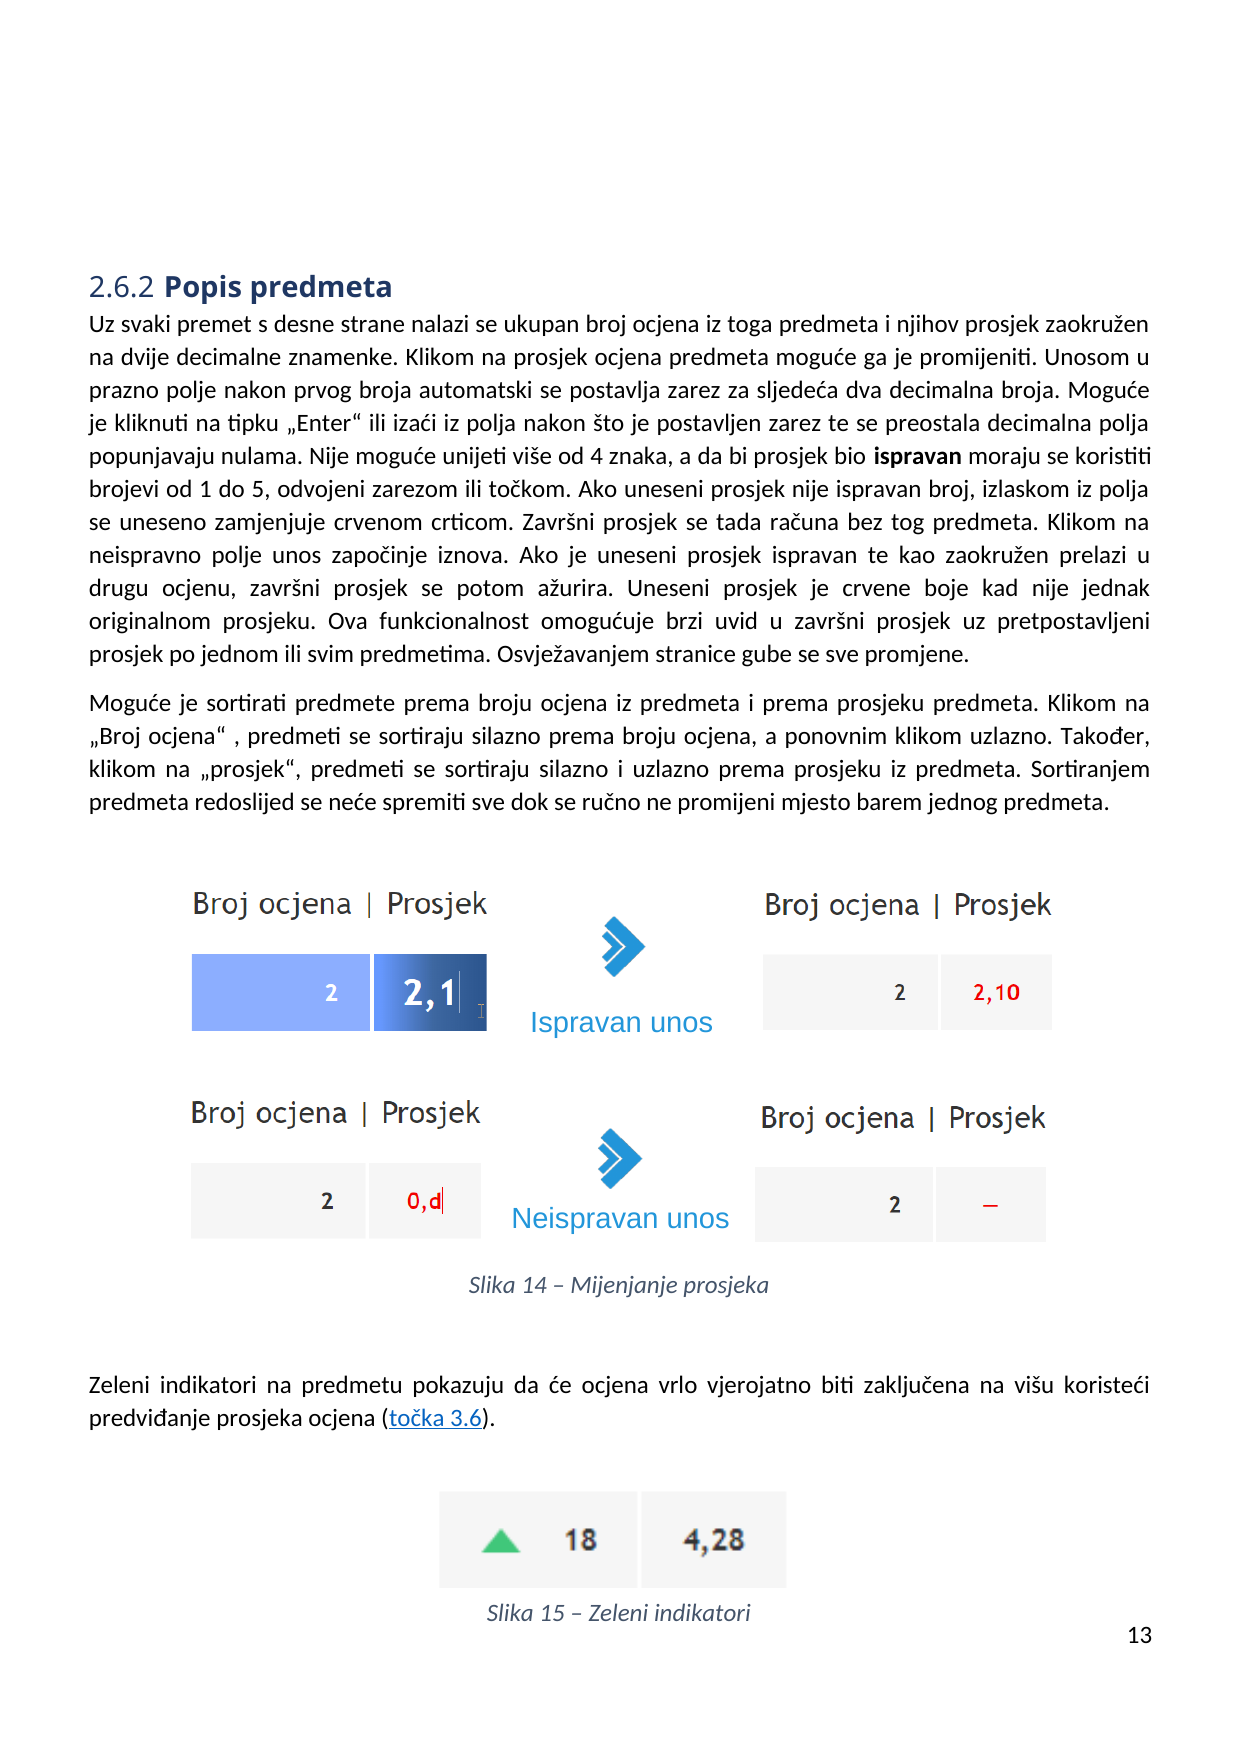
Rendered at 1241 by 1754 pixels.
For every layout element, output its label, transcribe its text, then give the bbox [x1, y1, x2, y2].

text Zeleni indikatori na predmetu pokazuju da će ocjena vrlo vjerojatno biti zaključena na višu koristeći predviđanje prosjeka ocjena (točka 3.6). [89, 1369, 1152, 1432]
text Moguće je sortirati predmete prema broju ocjena iz predmeta i prema prosjeku predmeta. Klikom na „Broj ocjena“ , predmeti se sortiraju silazno prema broju ocjena, a ponovnim klikom uzlazno. Također, klikom na „prosjek“, predmeti se sortiraju silazno i uzlazno prema prosjeku iz predmeta. Sortiranjem predmeta redoslijed se neće spremiti sve dok se ručno ne promijeni mjesto barem jednog predmeta. [89, 687, 1152, 817]
picture [594, 917, 654, 976]
picture [191, 1093, 482, 1239]
picture [191, 885, 487, 1032]
picture [755, 1092, 1050, 1243]
text Uz svaki premet s desne strane nalazi se ukupan broj ocjena iz toga predmeta i njihov prosjek zaokružen na dvije decimalne znamenke. Klikom na prosjek ocjena predmeta moguće ga je promijeniti. Unosom u prazno polje nakon prvog broja automatski se postavlja zarez za sljedeća dva decimalna broja. Moguće je kliknuti na tipku „Enter“ ili izaći iz polja nakon što je postavljen zarez te se preostala decimalna polja popunjavaju nulama. Nije moguće unijeti više od 4 znaka, a da bi prosjek bio ispravan moraju se koristiti brojevi od 1 do 5, odvojeni zarezom ili točkom. Ako uneseni prosjek nije ispravan broj, izlaskom iz polja se uneseno zamjenjuje crvenom crticom. Završni prosjek se tada računa bez tog predmeta. Klikom na neispravno polje unos započinje iznova. Ako je uneseni prosjek ispravan te kao zaokružen prelazi u drugu ocjenu, završni prosjek se potom ažurira. Uneseni prosjek je crvene boje kad nije jednak originalnom prosjeku. Ova funkcionalnost omogućuje brzi uvid u završni prosjek uz pretpostavljeni prosjek po jednom ili svim predmetima. Osvježavanjem stranice gube se sve promjene. [89, 309, 1152, 668]
picture [763, 885, 1056, 1031]
picture [439, 1490, 802, 1588]
subtitle Popis predmeta [89, 266, 1152, 306]
picture [590, 1129, 651, 1188]
